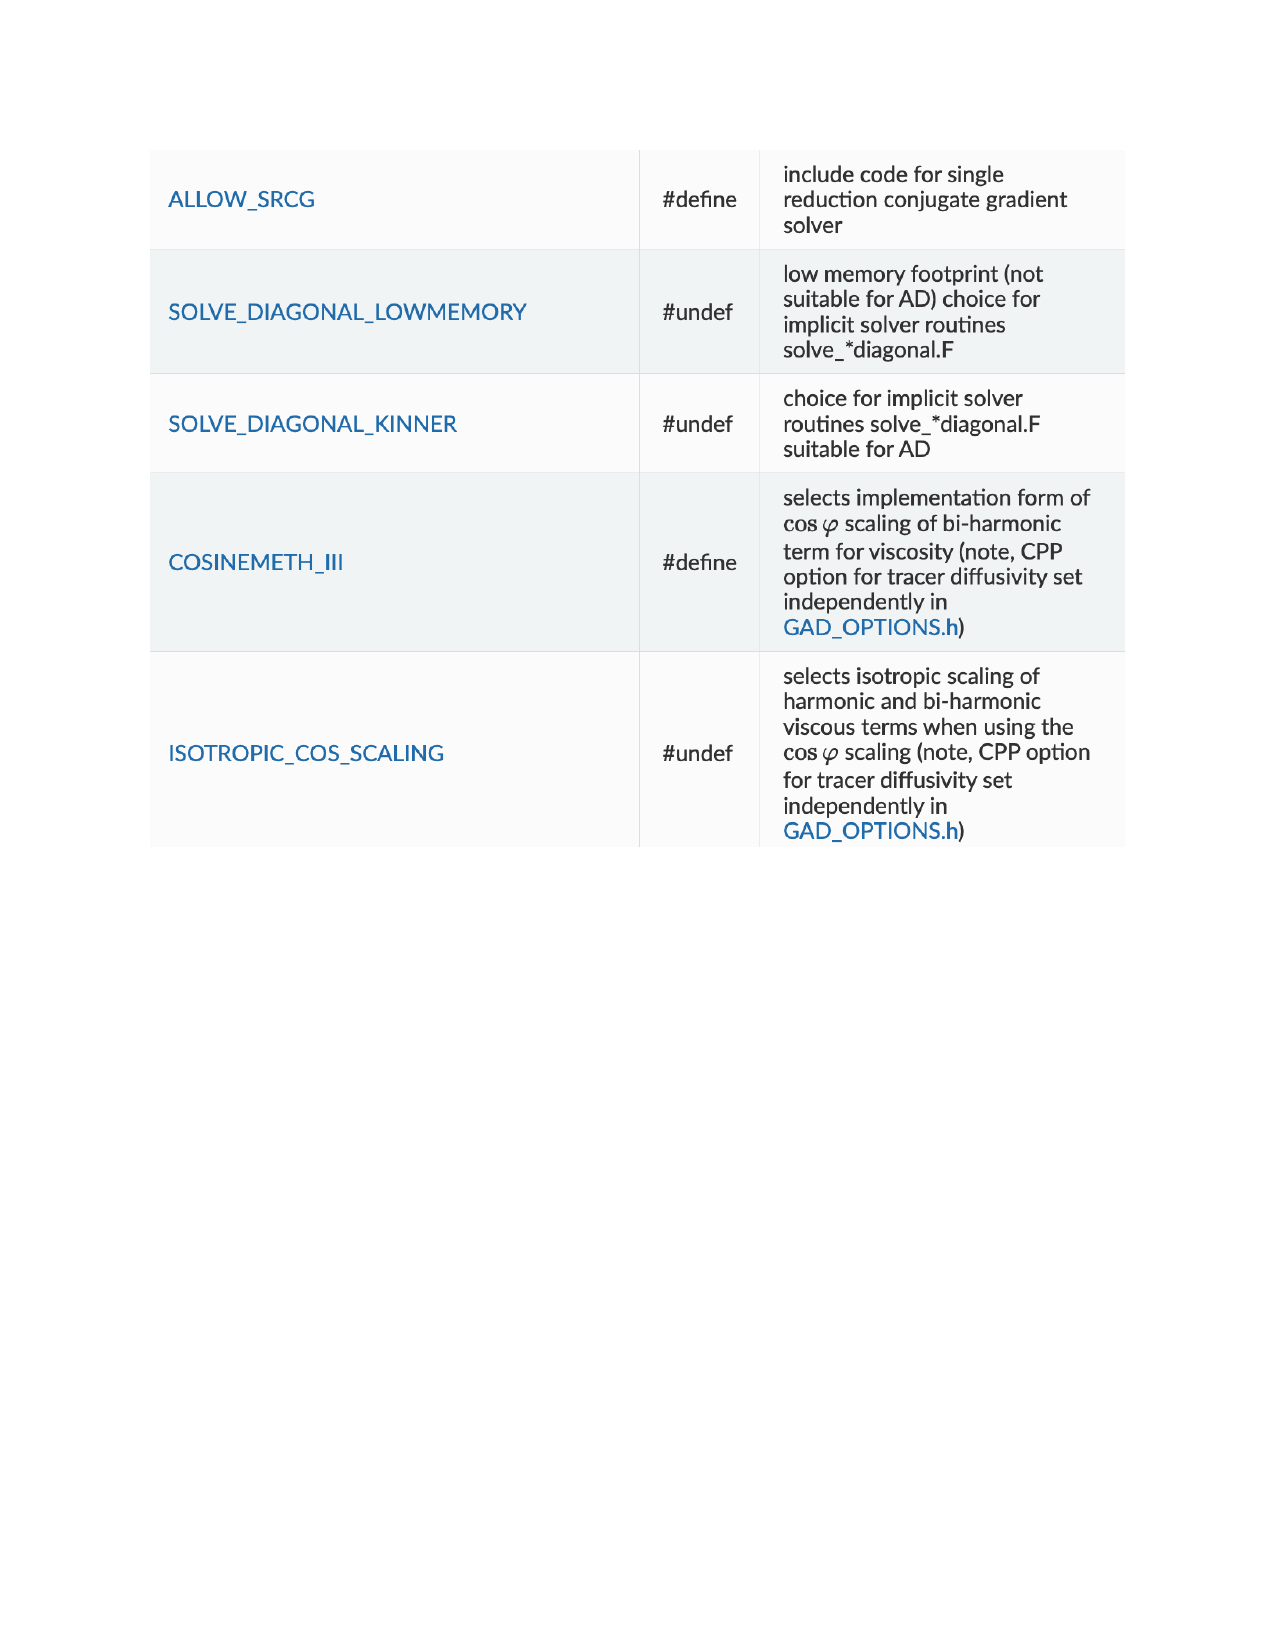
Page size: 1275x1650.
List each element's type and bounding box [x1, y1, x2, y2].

picture [150, 150, 1125, 847]
